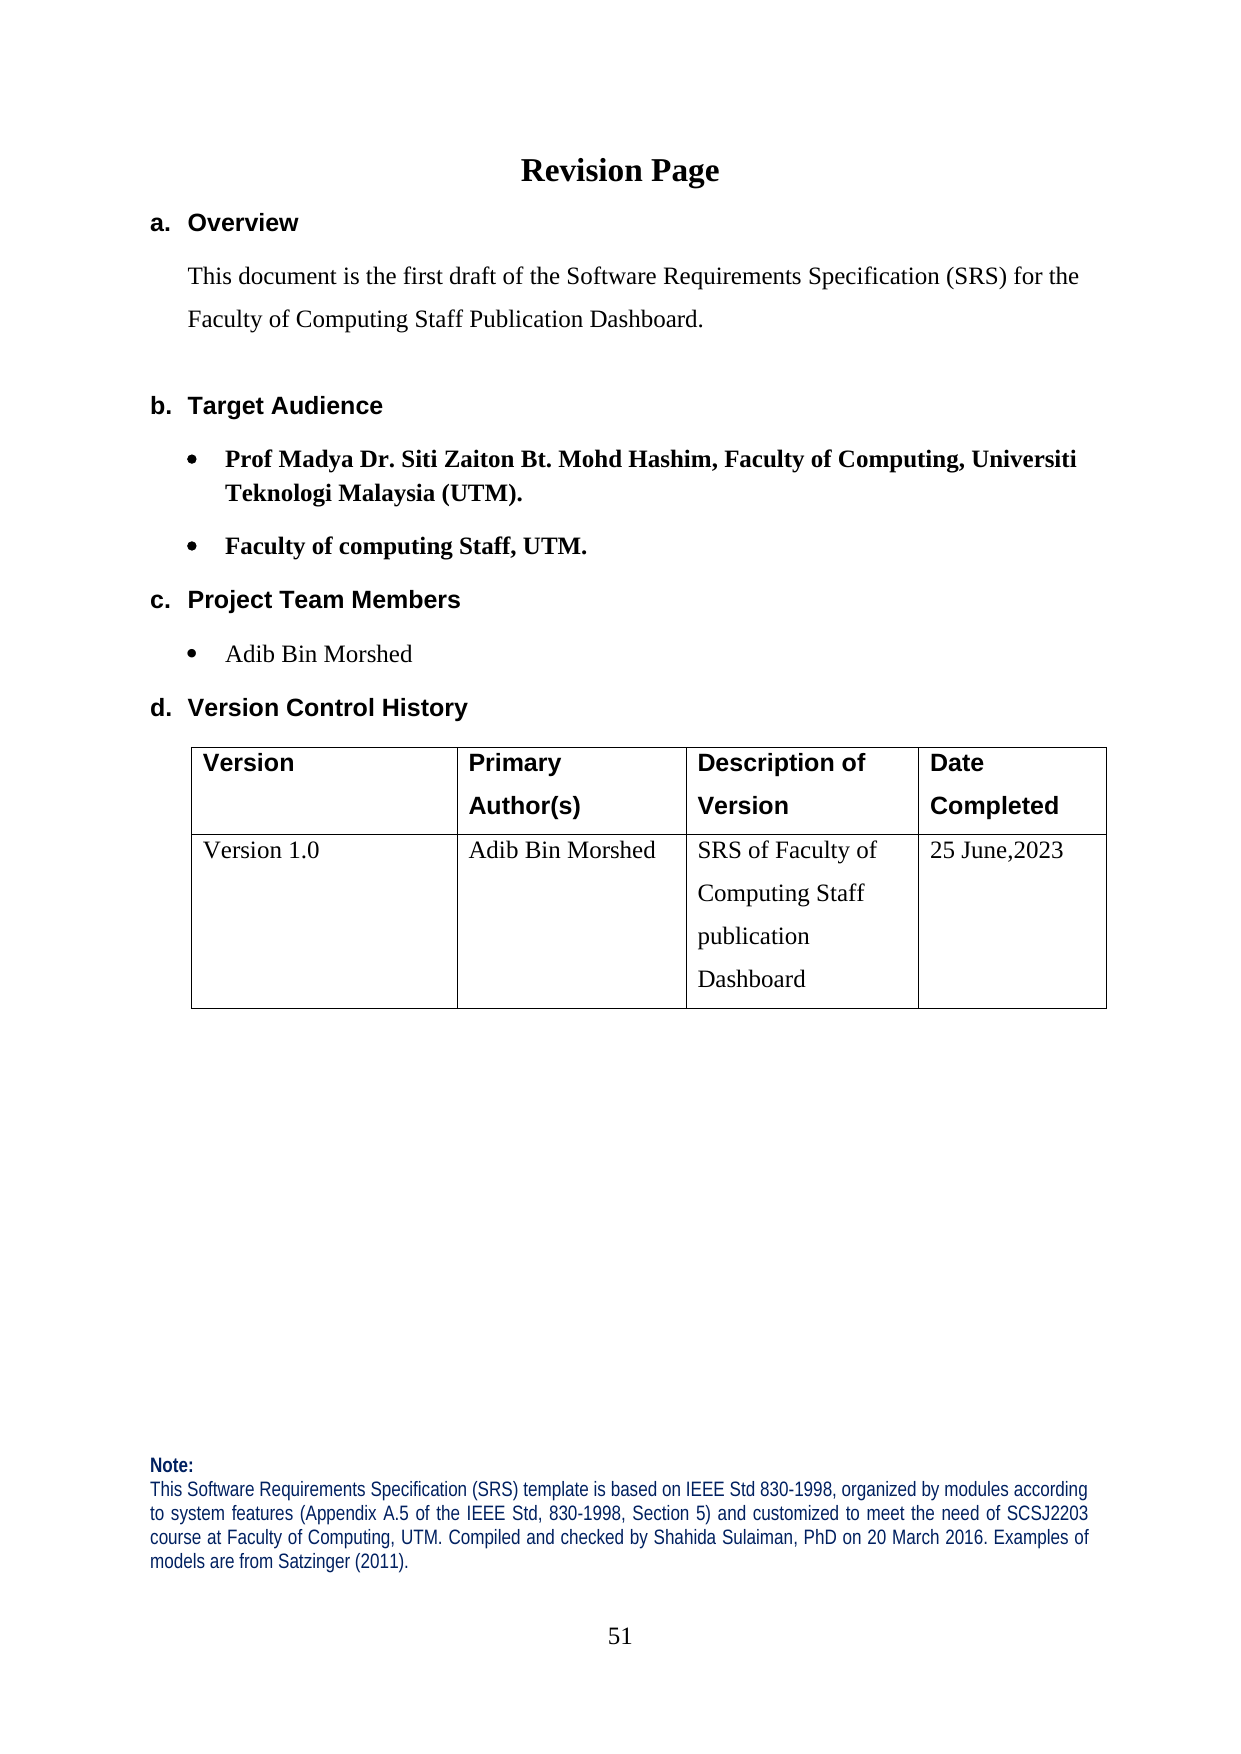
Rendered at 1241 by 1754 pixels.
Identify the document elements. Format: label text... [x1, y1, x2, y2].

table_header Date Completed [919, 748, 1106, 834]
table_cell Adib Bin Morshed [458, 835, 686, 1007]
list Target Audience [150, 391, 1090, 419]
table_header Primary Author(s) [458, 748, 686, 834]
table_header Description of Version [687, 748, 918, 834]
list Project Team Members [150, 585, 1090, 614]
table_cell 25 June,2023 [919, 835, 1106, 1007]
list Prof Madya Dr. Siti Zaiton Bt. Mohd Hashim, Faculty of Computing, Universiti Teknologi Malaysia (UTM). [187, 444, 1090, 506]
list Overview [150, 207, 1090, 236]
text This Software Requirements Specification (SRS) template is based on IEEE Std 830-1998, organized by modules according to system features (Appendix A.5 of the IEEE Std, 830-1998, Section 5) and customized to meet the need of SCSJ2203 course at Faculty of Computing, UTM. Compiled and checked by Shahida Sulaiman, PhD on 20 March 2016. Examples of models are from Satzinger (2011). [150, 1477, 1090, 1572]
table_cell SRS of Faculty of Computing Staff publication Dashboard [687, 835, 918, 1007]
list Faculty of computing Staff, UTM. [187, 531, 1090, 560]
list Version Control History [150, 693, 1090, 722]
table_cell Version 1.0 [192, 835, 457, 1007]
text This document is the first draft of the Software Requirements Specification (SRS) for the Faculty of Computing Staff Publication Dashboard. [187, 261, 1090, 333]
text Note: [150, 1453, 1090, 1477]
list Adib Bin Morshed [187, 639, 1090, 668]
text Revision Page [150, 150, 1090, 188]
table_header Version [192, 748, 457, 834]
